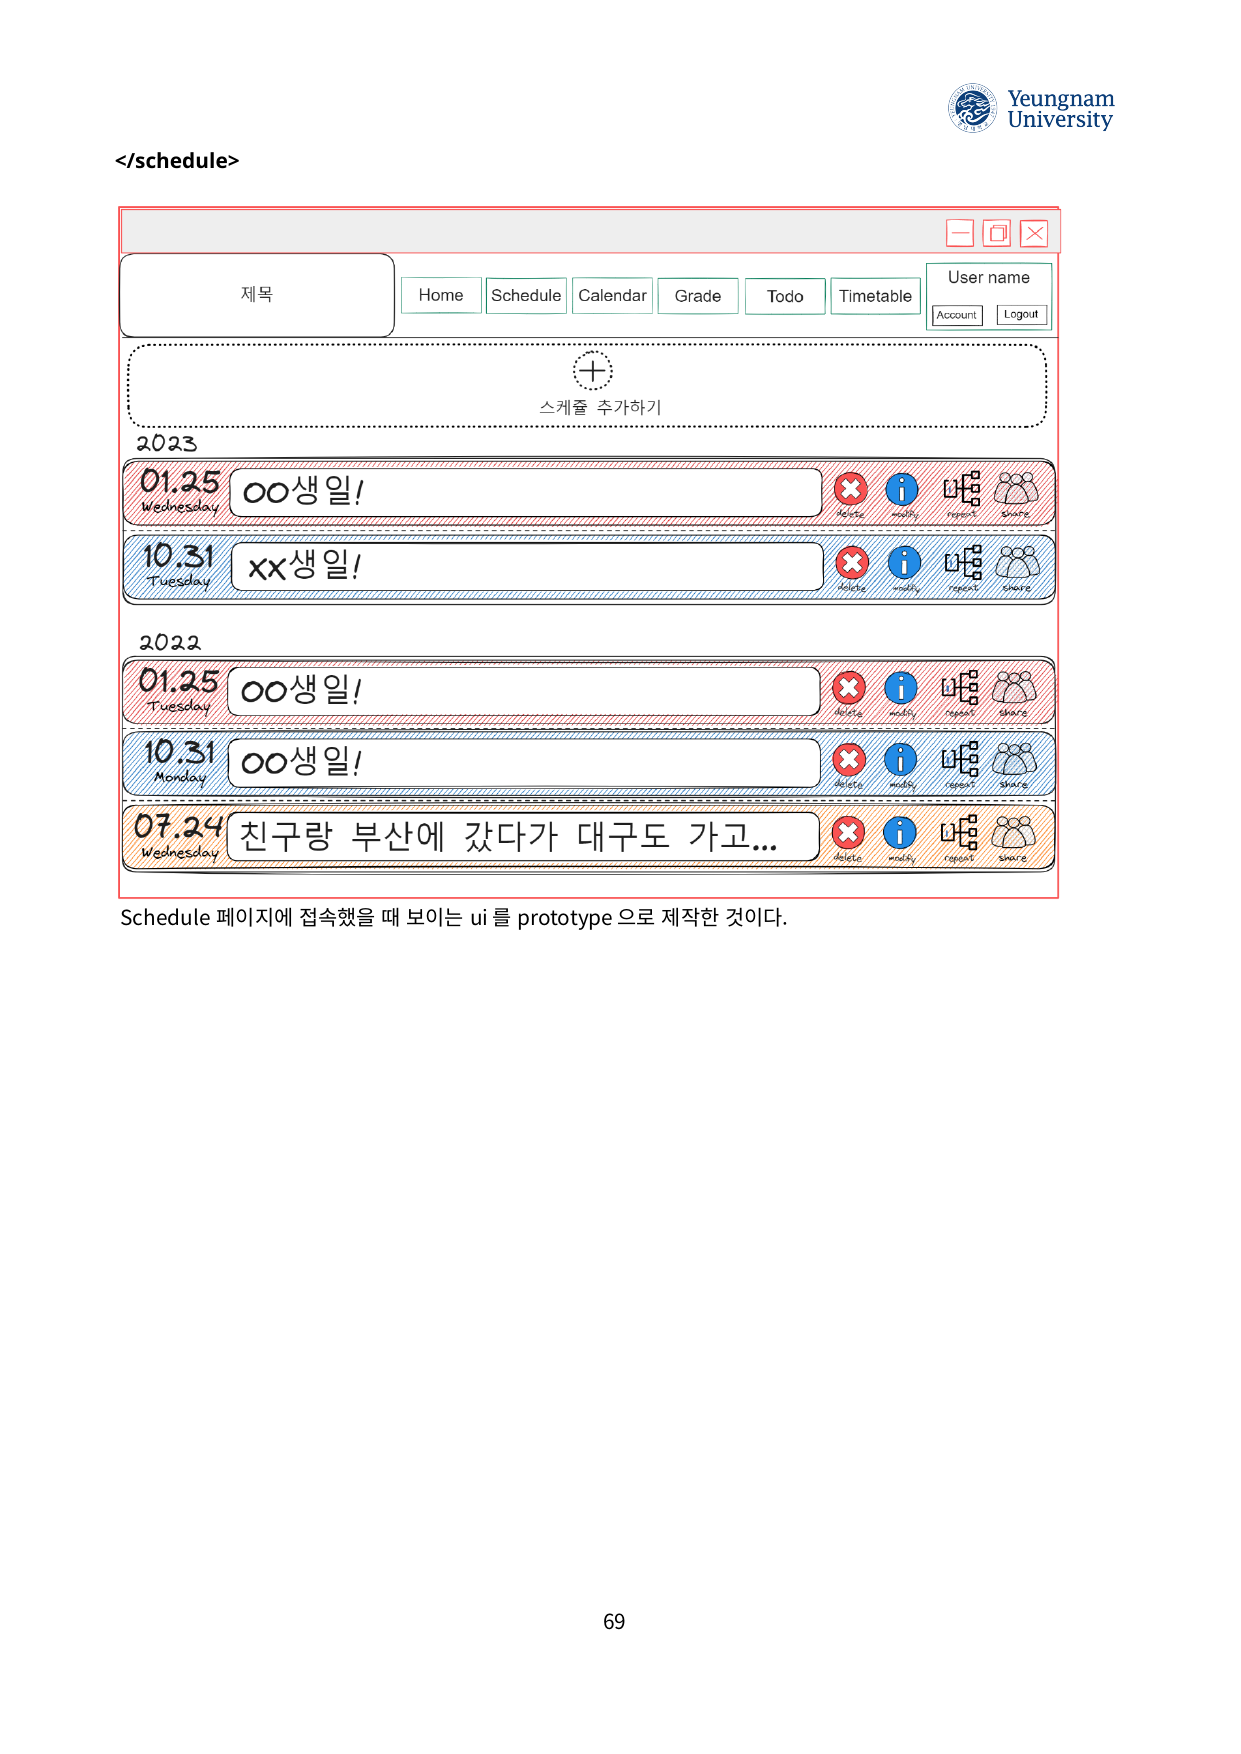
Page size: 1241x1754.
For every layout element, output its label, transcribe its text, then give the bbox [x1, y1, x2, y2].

picture [948, 83, 1115, 133]
text Schedule 페이지에 접속했을 때 보이는 ui를 prototype으로 제작한 것이다. [114, 901, 1115, 931]
picture [114, 202, 1065, 902]
text </schedule> [114, 146, 1115, 174]
